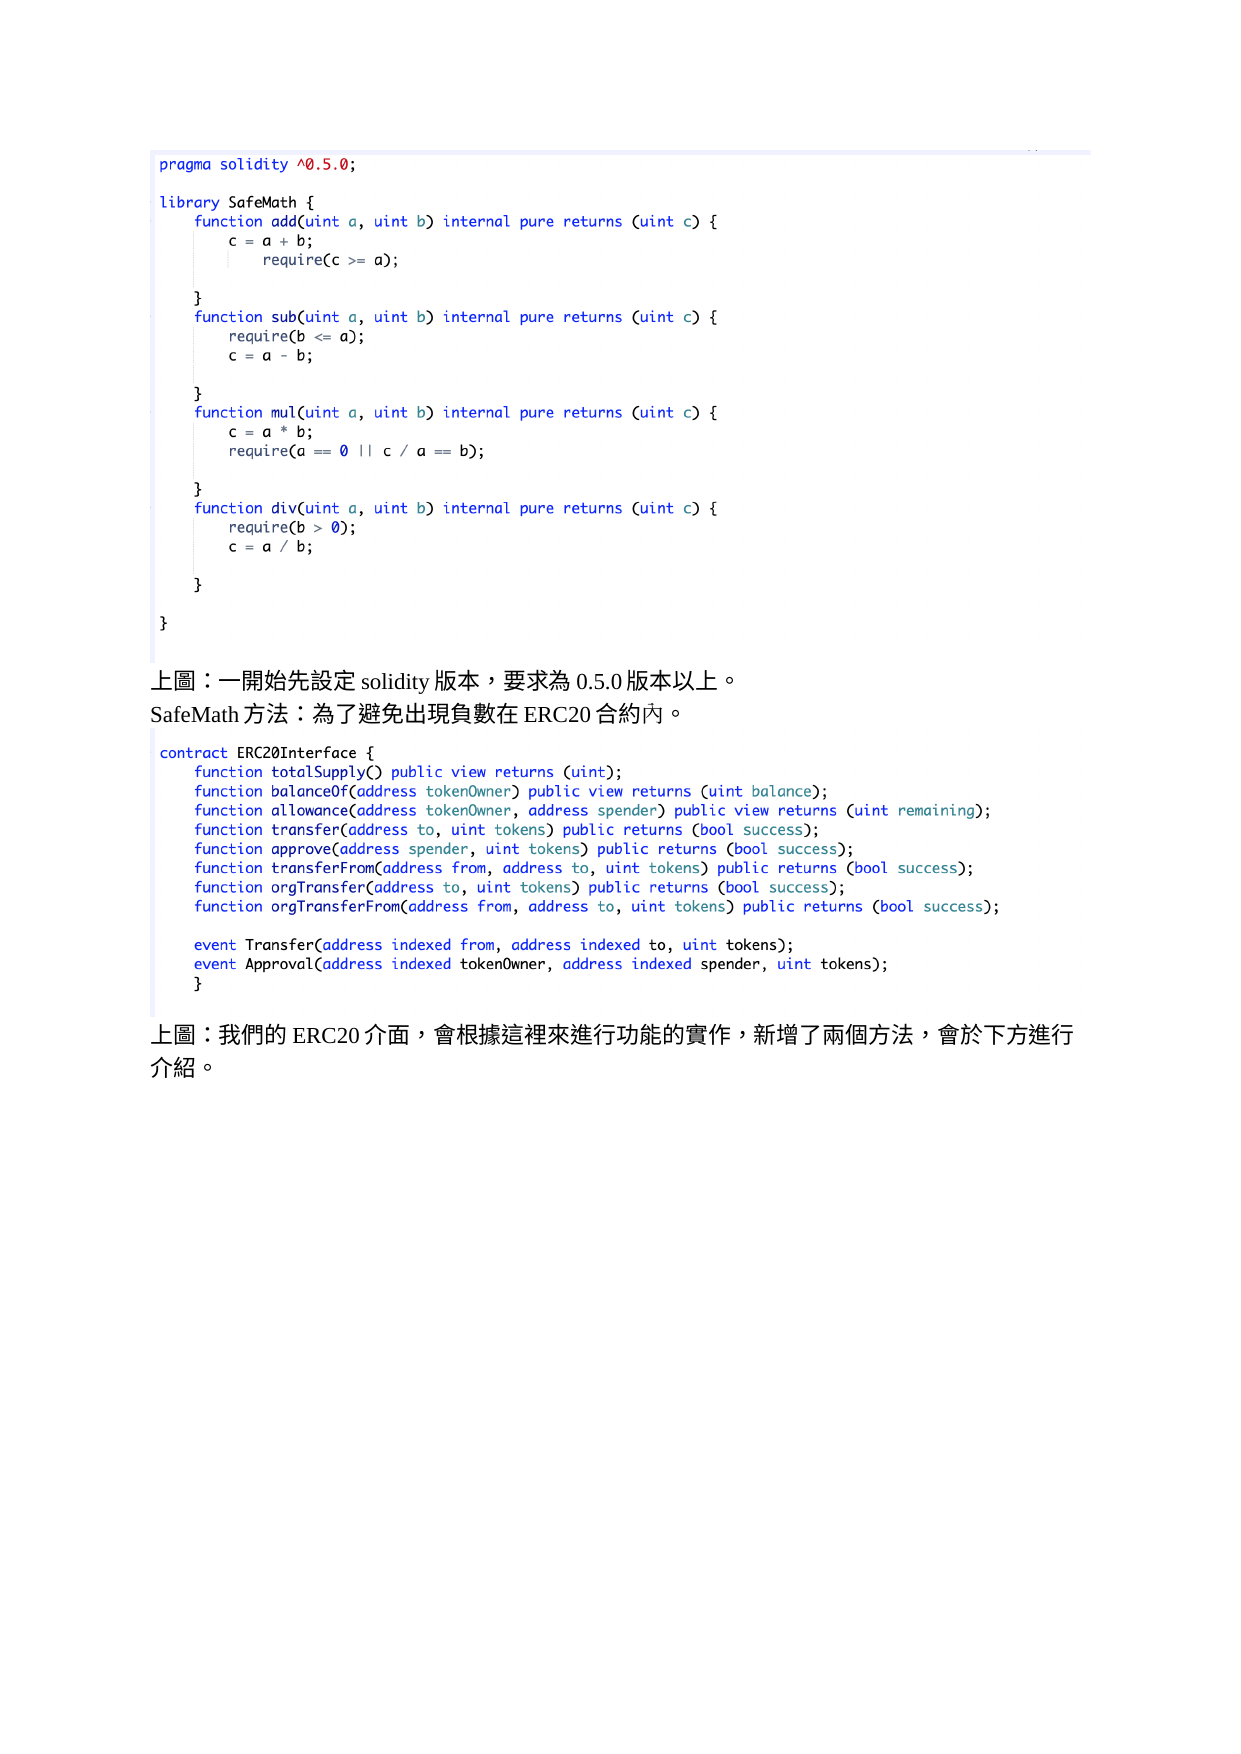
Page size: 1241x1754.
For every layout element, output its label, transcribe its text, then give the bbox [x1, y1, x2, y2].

text 上圖：我們的ERC20介面，會根據這裡來進行功能的實作，新增了兩個方法，會於下方進行介紹。 [150, 1017, 1090, 1083]
picture [150, 150, 1091, 663]
text SafeMath方法：為了避免出現負數在ERC20合約內。 [150, 696, 1090, 728]
text 上圖：一開始先設定solidity版本，要求為0.5.0版本以上。 [150, 663, 1090, 696]
picture [150, 728, 1091, 1017]
